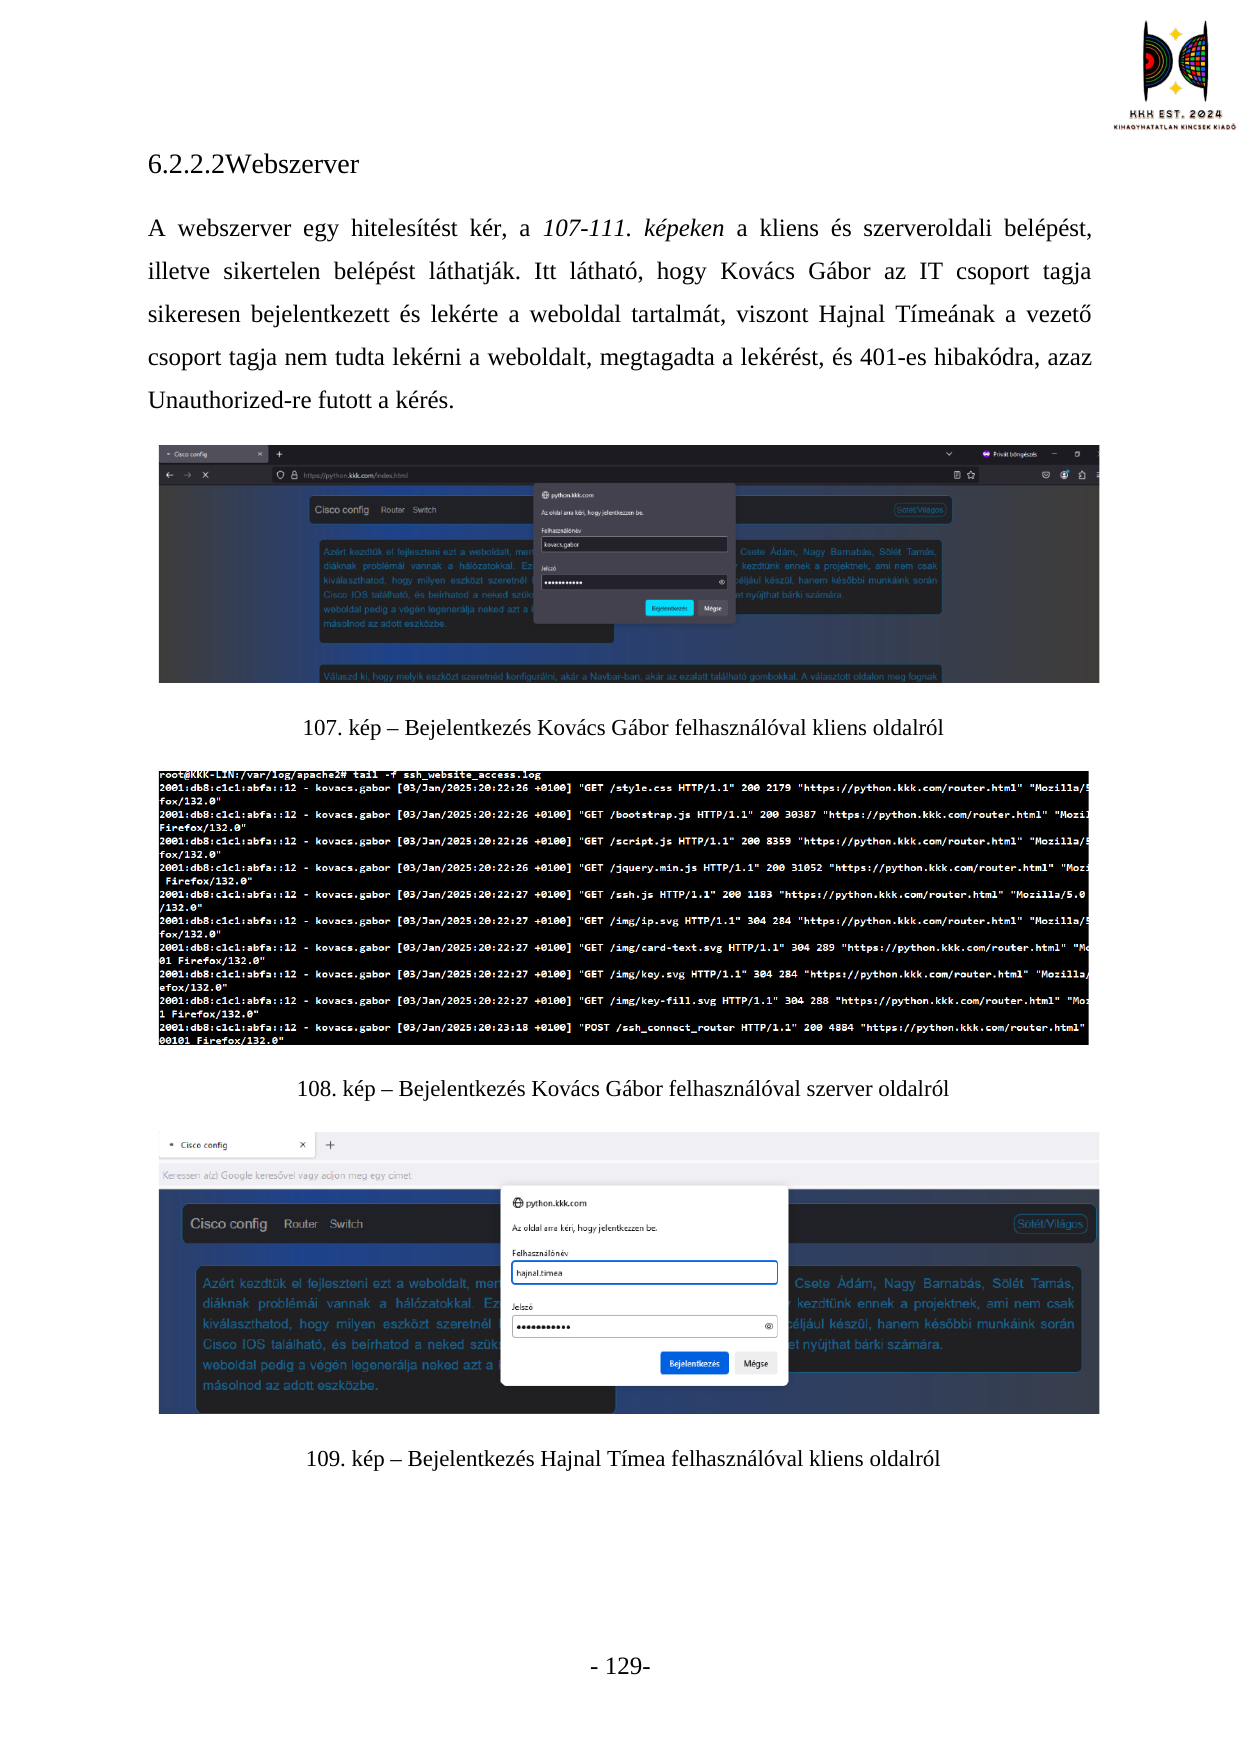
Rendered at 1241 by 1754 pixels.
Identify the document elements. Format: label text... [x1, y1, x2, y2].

picture [1105, 9, 1241, 135]
text 6.2.2.2Webszerver [148, 148, 1093, 180]
picture [158, 1132, 1100, 1414]
picture [158, 445, 1100, 683]
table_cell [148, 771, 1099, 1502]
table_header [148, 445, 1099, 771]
text A webszerver egy hitelesítést kér, a 107-111. képeken a kliens és szerveroldali belépést, illetve sikertelen belépést láthatják. Itt látható, hogy Kovács Gábor az IT csoport tagja sikeresen bejelentkezett és lekérte a weboldal tartalmát, viszont Hajnal Tímeának a vezető csoport tagja nem tudta lekérni a weboldalt, megtagadta a lekérést, és 401-es hibakódra, azaz Unauthorized-re futott a kérés. [148, 213, 1093, 414]
picture [158, 771, 1089, 1045]
